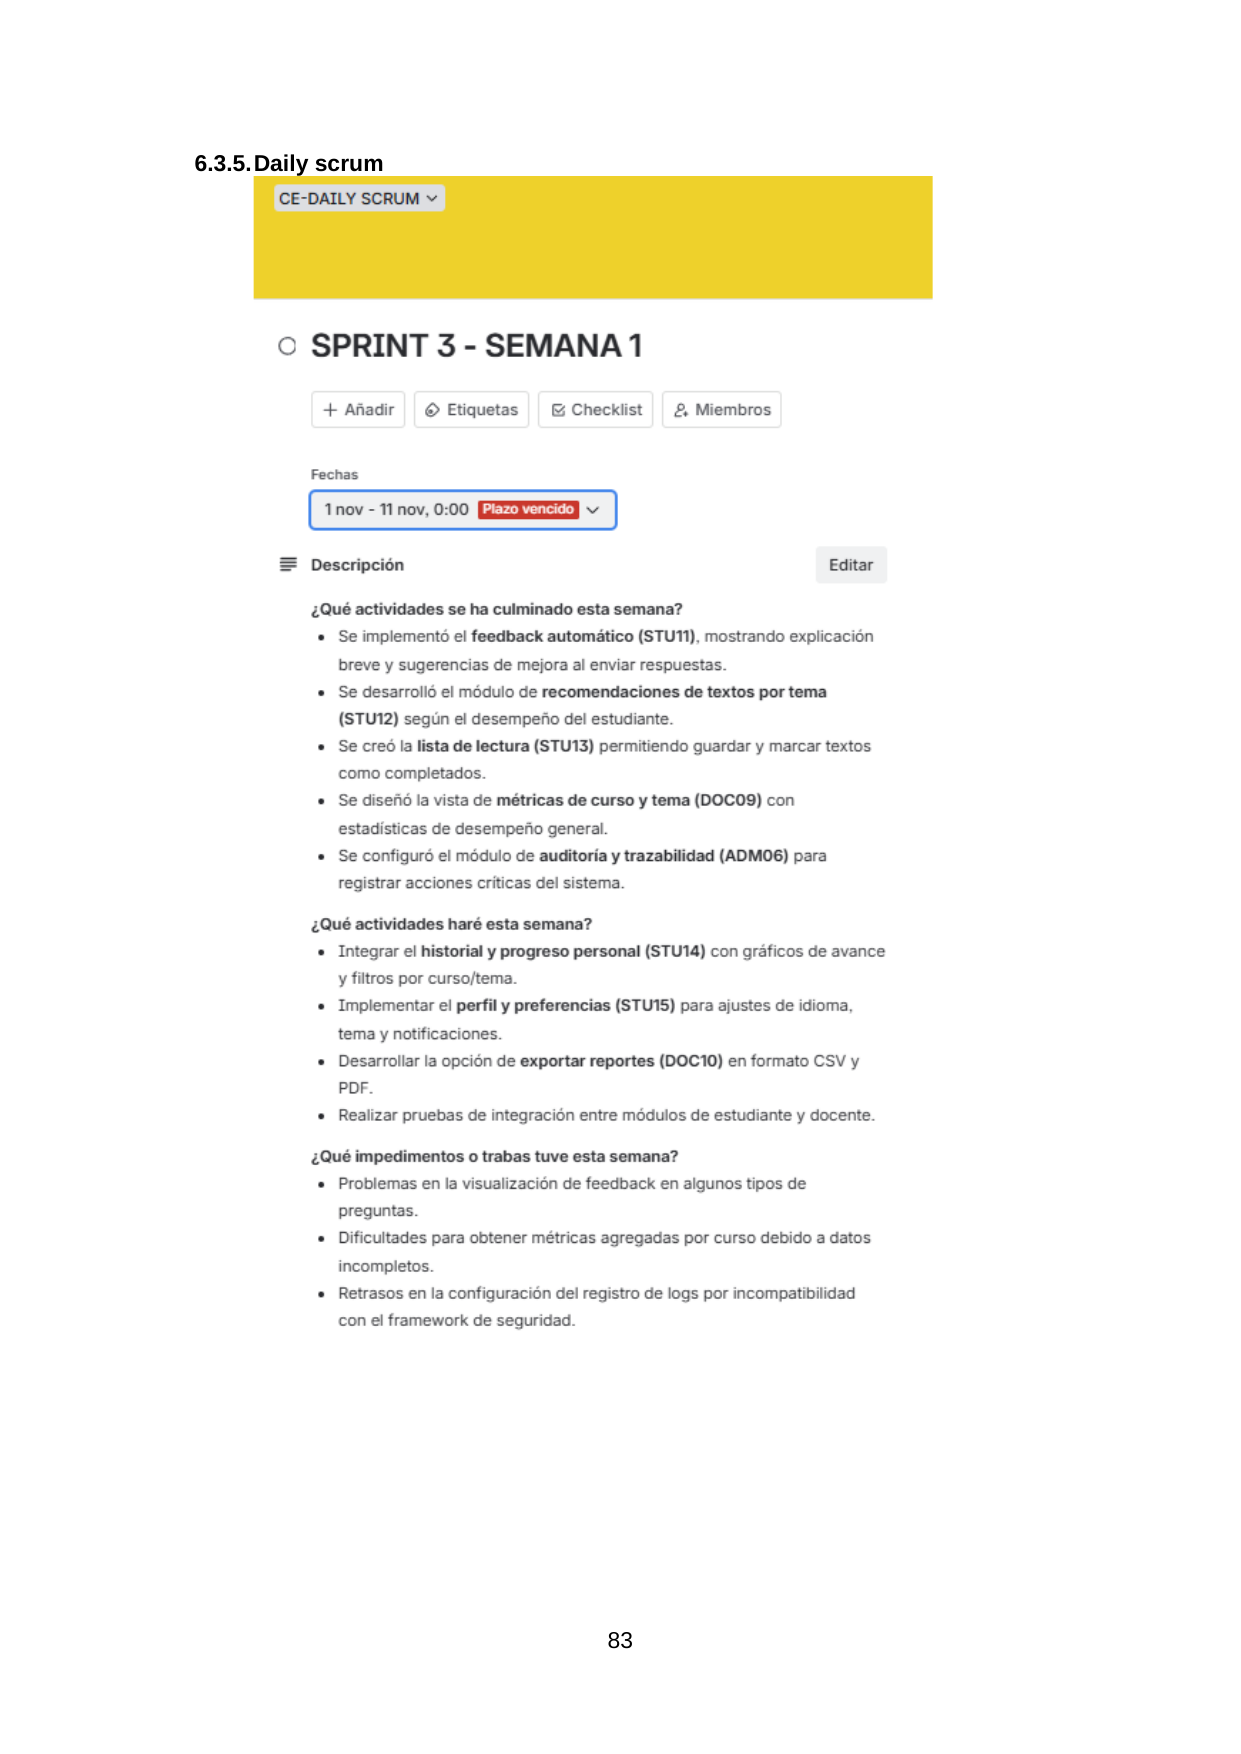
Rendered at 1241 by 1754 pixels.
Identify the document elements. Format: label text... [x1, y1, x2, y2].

subtitle Daily scrum [194, 150, 1090, 176]
picture [253, 176, 933, 1336]
